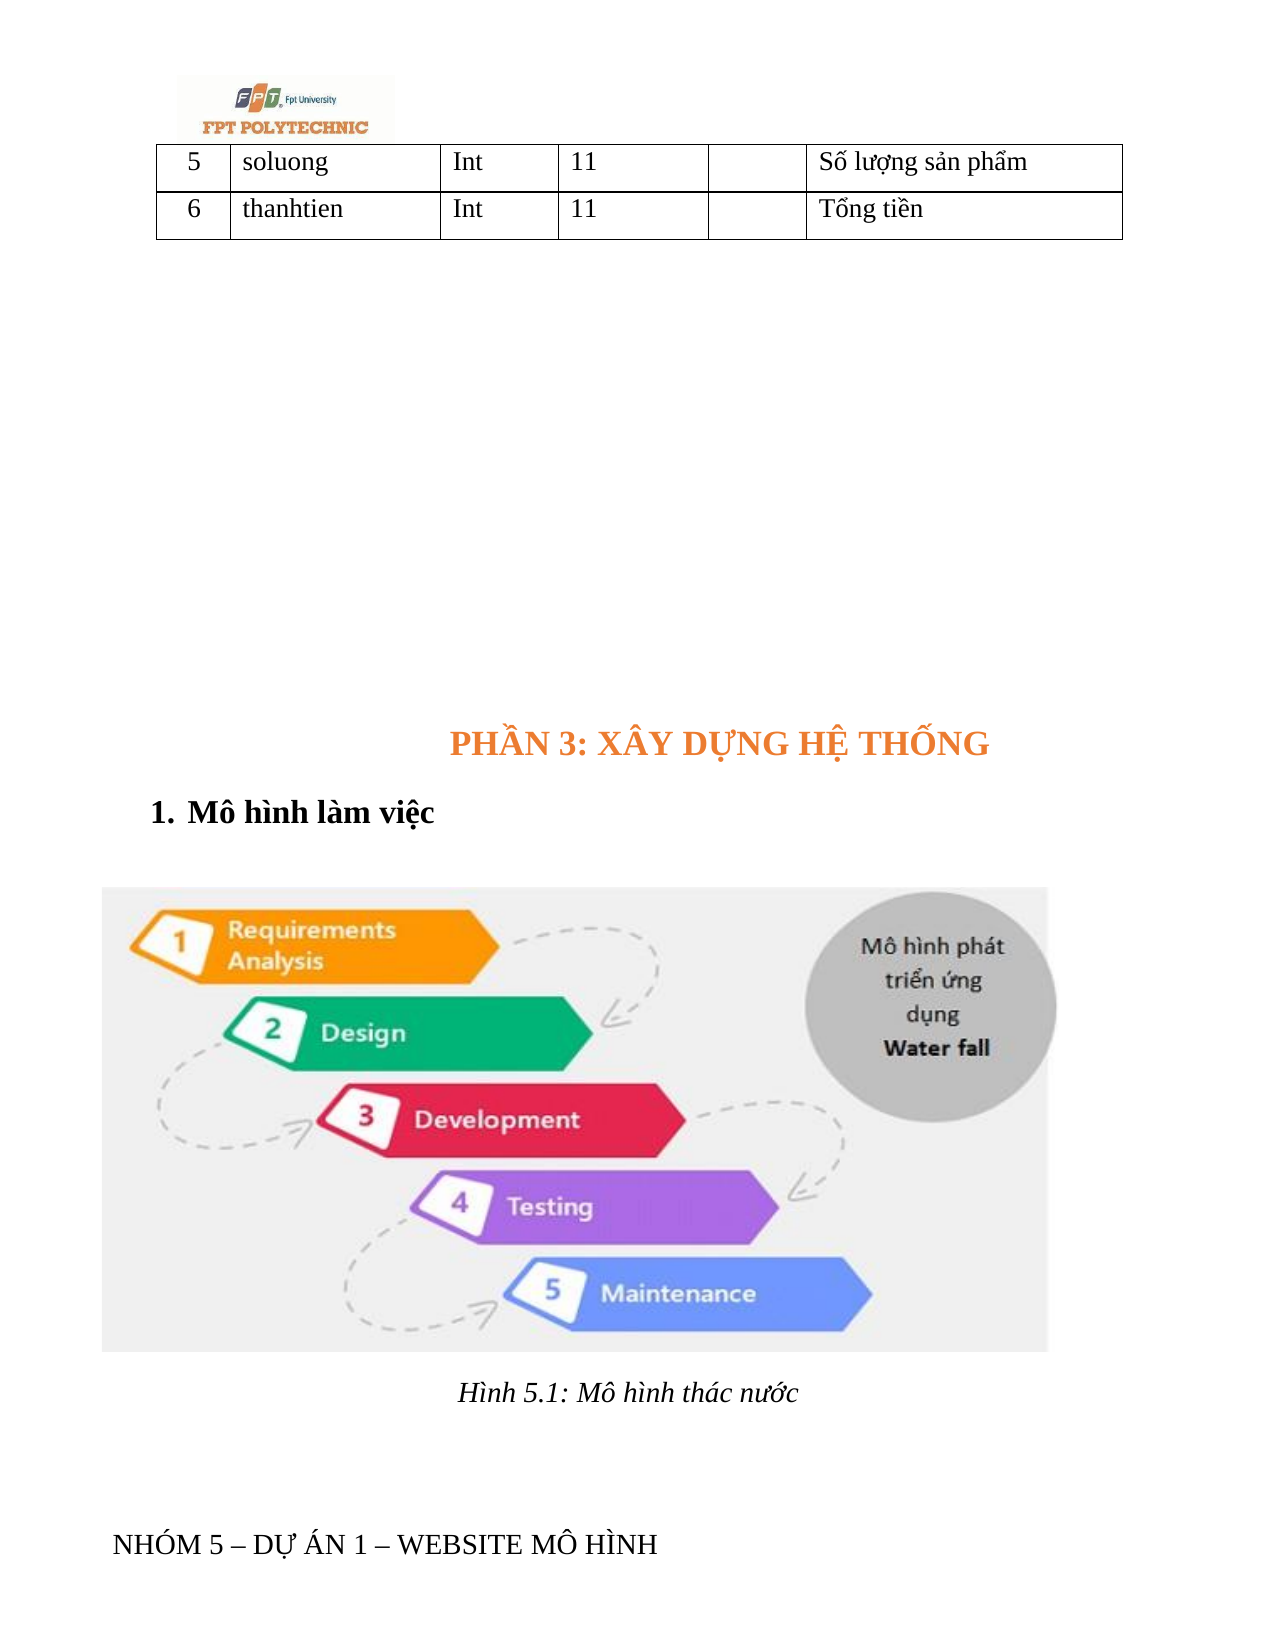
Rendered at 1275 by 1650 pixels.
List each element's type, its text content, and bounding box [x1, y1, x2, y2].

table_cell 11 [559, 193, 708, 239]
table_cell 11 [559, 145, 708, 191]
table_cell thanhtien [231, 193, 440, 239]
text Hình 5.1: Mô hình thác nước [162, 1375, 1096, 1408]
table_cell Tổng tiền [807, 193, 1122, 239]
subtitle PHẦN 3: XÂY DỰNG HỆ THỐNG [177, 722, 1198, 763]
table_cell 6 [157, 193, 230, 239]
table_cell Int [441, 145, 558, 191]
subtitle Mô hình làm việc [150, 792, 1198, 831]
table_cell 5 [157, 145, 230, 191]
table_cell [709, 193, 806, 239]
table_cell soluong [231, 145, 440, 191]
table_cell Int [441, 193, 558, 239]
table_cell [709, 145, 806, 191]
picture [176, 75, 395, 144]
table_cell Số lượng sản phẩm [807, 145, 1122, 191]
picture [101, 887, 1060, 1352]
